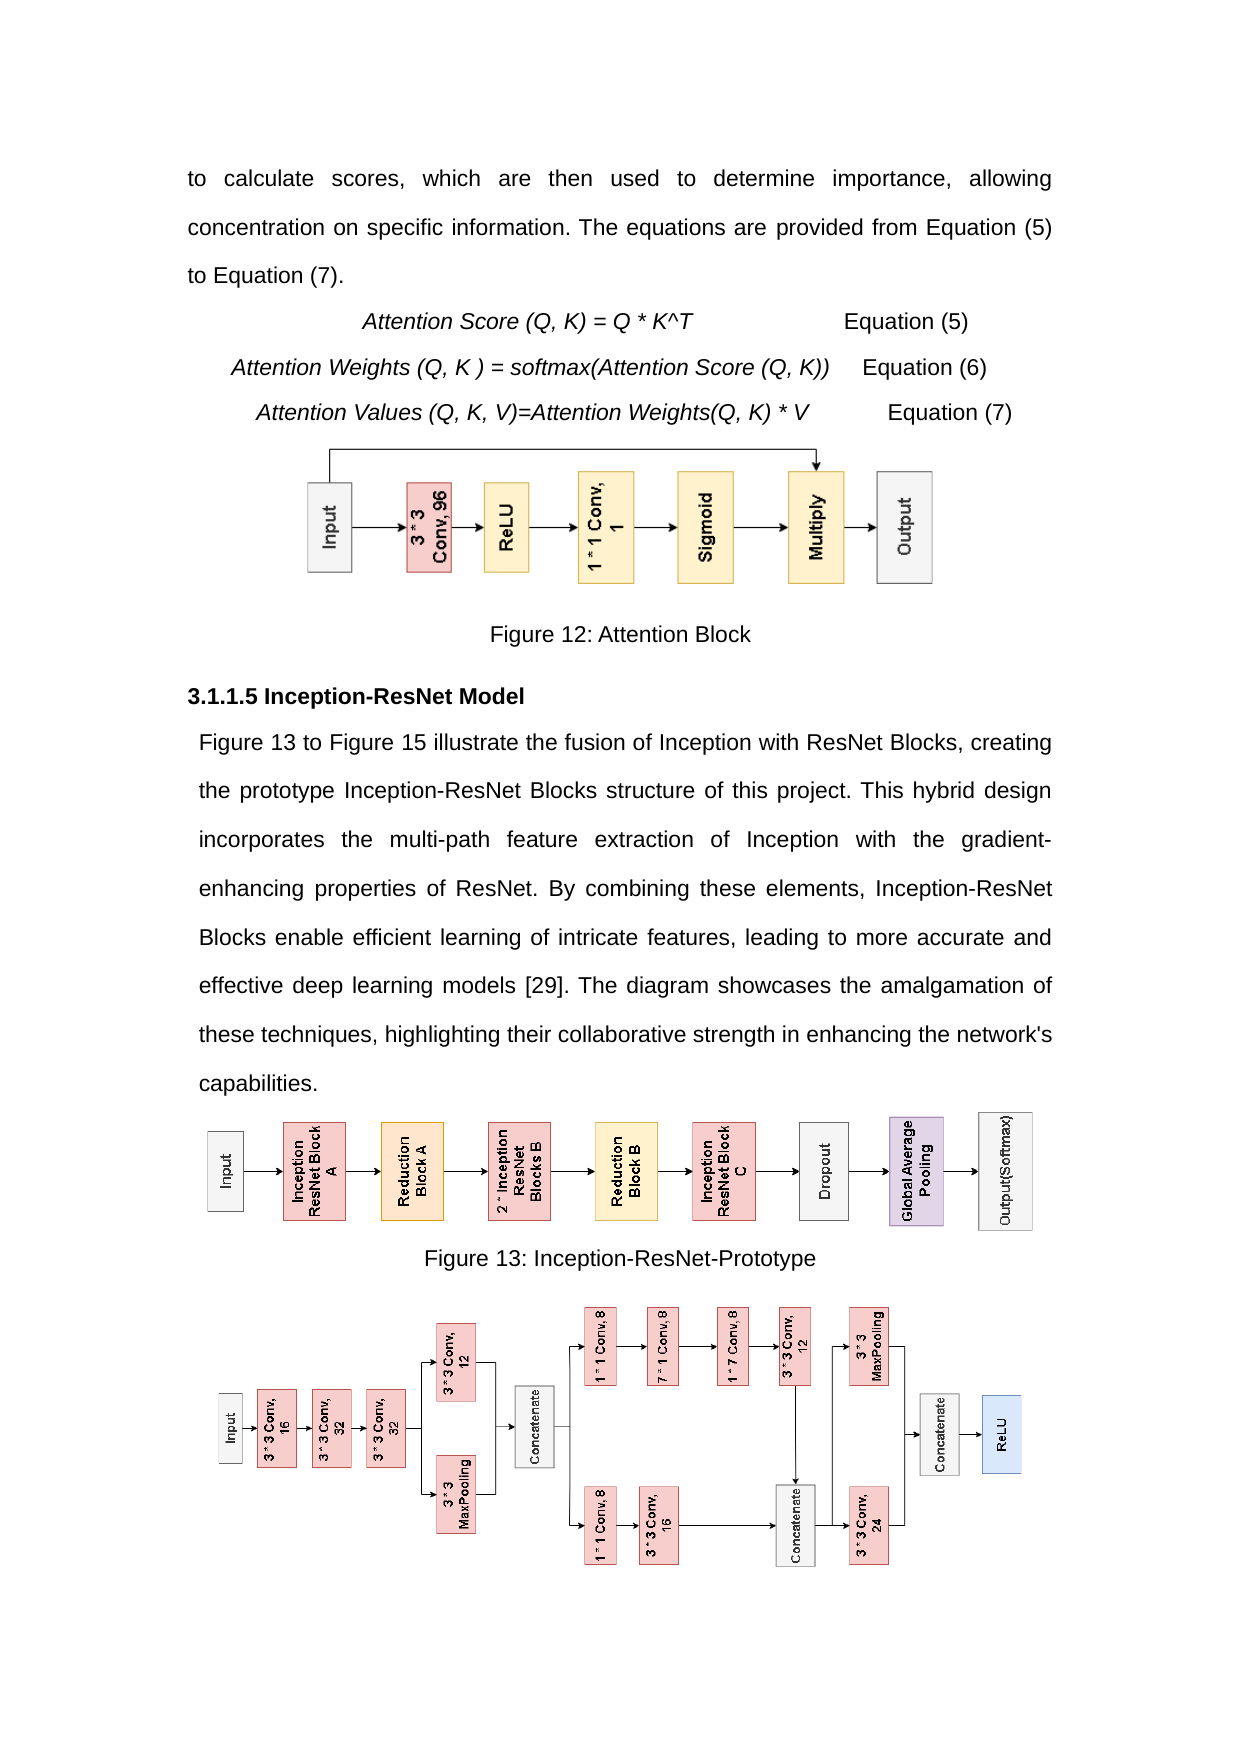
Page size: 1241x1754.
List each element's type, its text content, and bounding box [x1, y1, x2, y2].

text Attention Values (Q, K, V)=Attention Weights(Q, K) * V Equation (7) [187, 396, 1053, 429]
list Inception-ResNet Model [187, 680, 1053, 712]
text Figure 13 to Figure 15 illustrate the fusion of Inception with ResNet Blocks, creating the prototype Inception-ResNet Blocks structure of this project. This hybrid design incorporates the multi-path feature extraction of Inception with the gradient-enhancing properties of ResNet. By combining these elements, Inception-ResNet Blocks enable efficient learning of intricate features, leading to more accurate and effective deep learning models [29]. The diagram showcases the amalgamation of these techniques, highlighting their collaborative strength in enhancing the network's capabilities. [198, 725, 1053, 1099]
picture [207, 1112, 1033, 1231]
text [187, 162, 1053, 292]
text Figure 12: Attention Block [187, 618, 1053, 650]
picture [218, 1307, 1022, 1567]
text Attention Score (Q, K) = Q * K^T Equation (5) [319, 305, 1053, 338]
text Attention Weights (Q, K ) = softmax(Attention Score (Q, K)) Equation (6) [187, 351, 1053, 383]
text Figure 13: Inception-ResNet-Prototype [187, 1242, 1053, 1275]
picture [307, 442, 933, 584]
